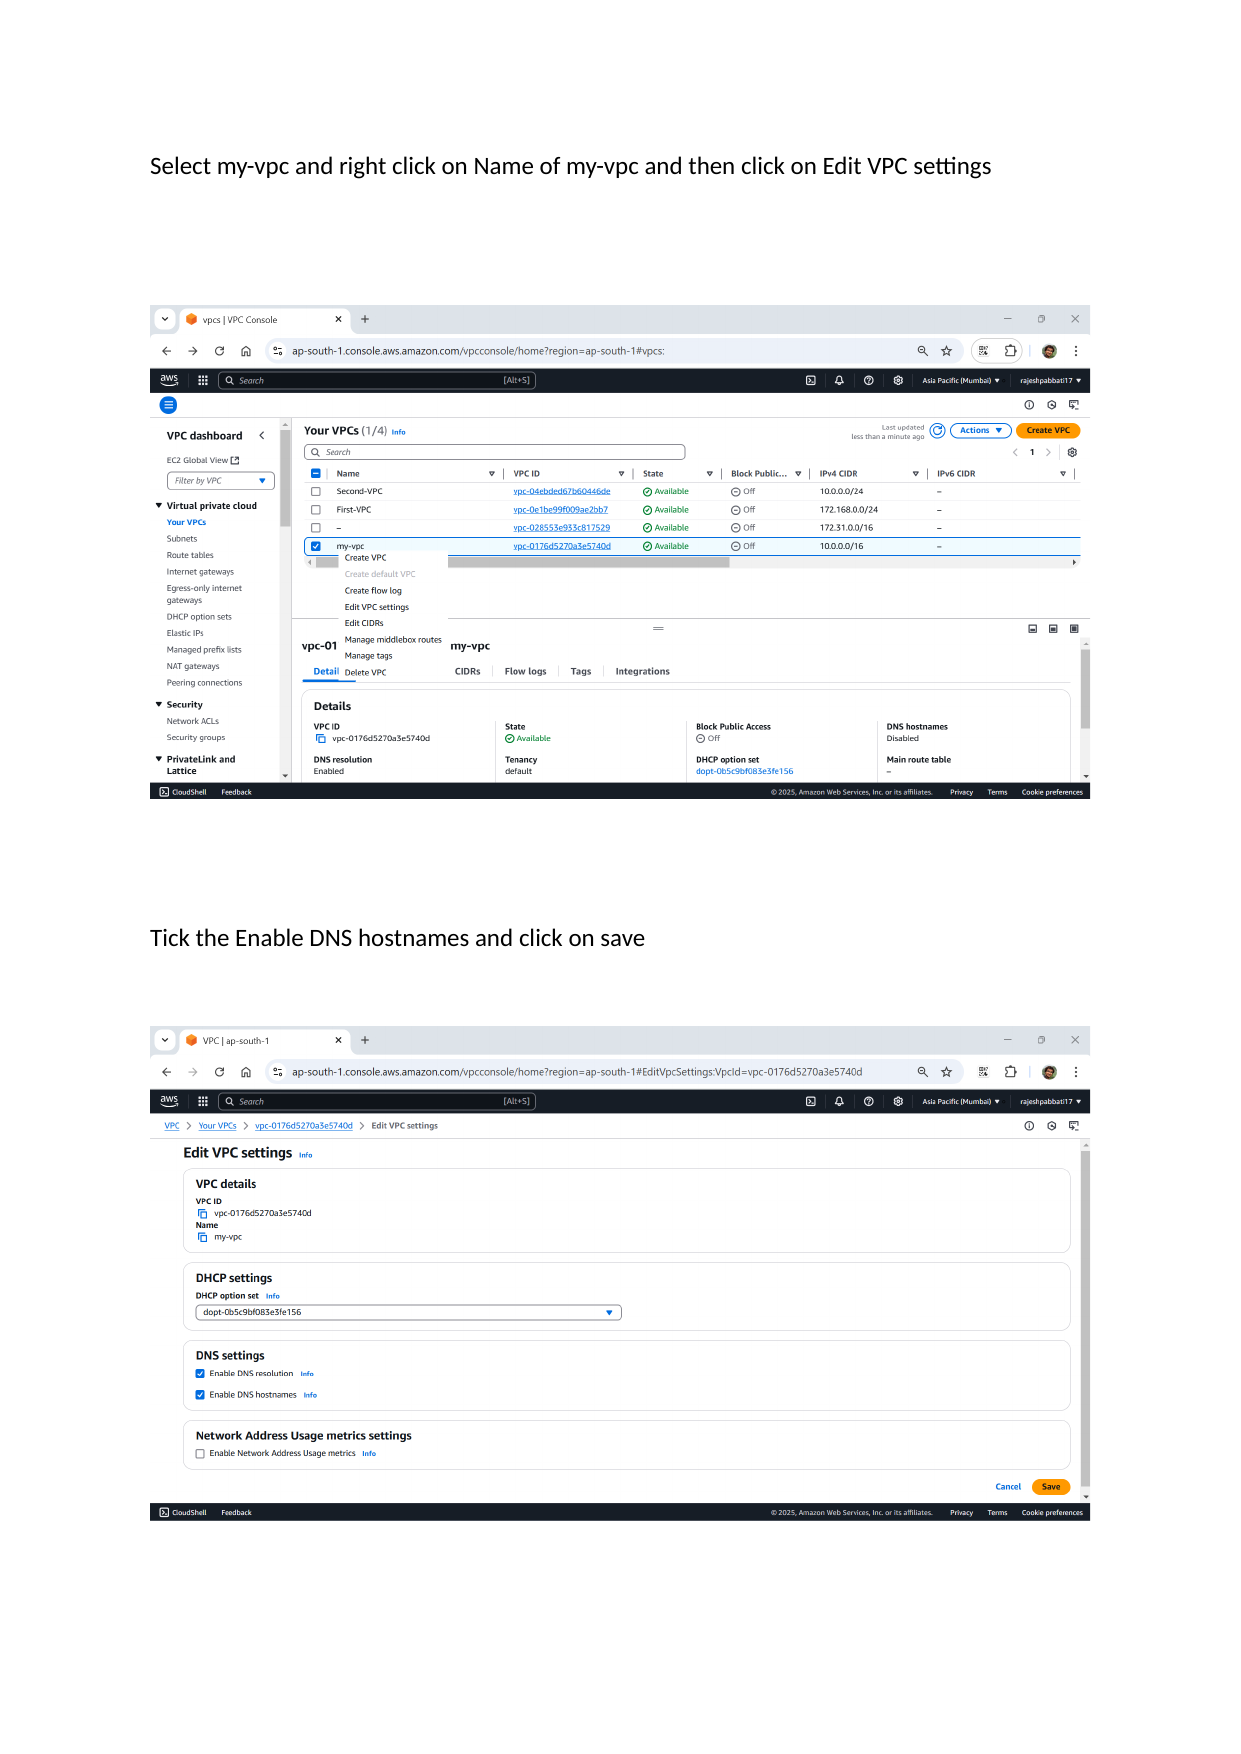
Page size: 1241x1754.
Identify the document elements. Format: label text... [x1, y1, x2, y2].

picture [150, 305, 1091, 799]
text Tick the Enable DNS hostnames and click on save [150, 923, 1090, 953]
text Select my-vpc and right click on Name of my-vpc and then click on Edit VPC settings [150, 150, 1090, 181]
picture [150, 1026, 1091, 1521]
